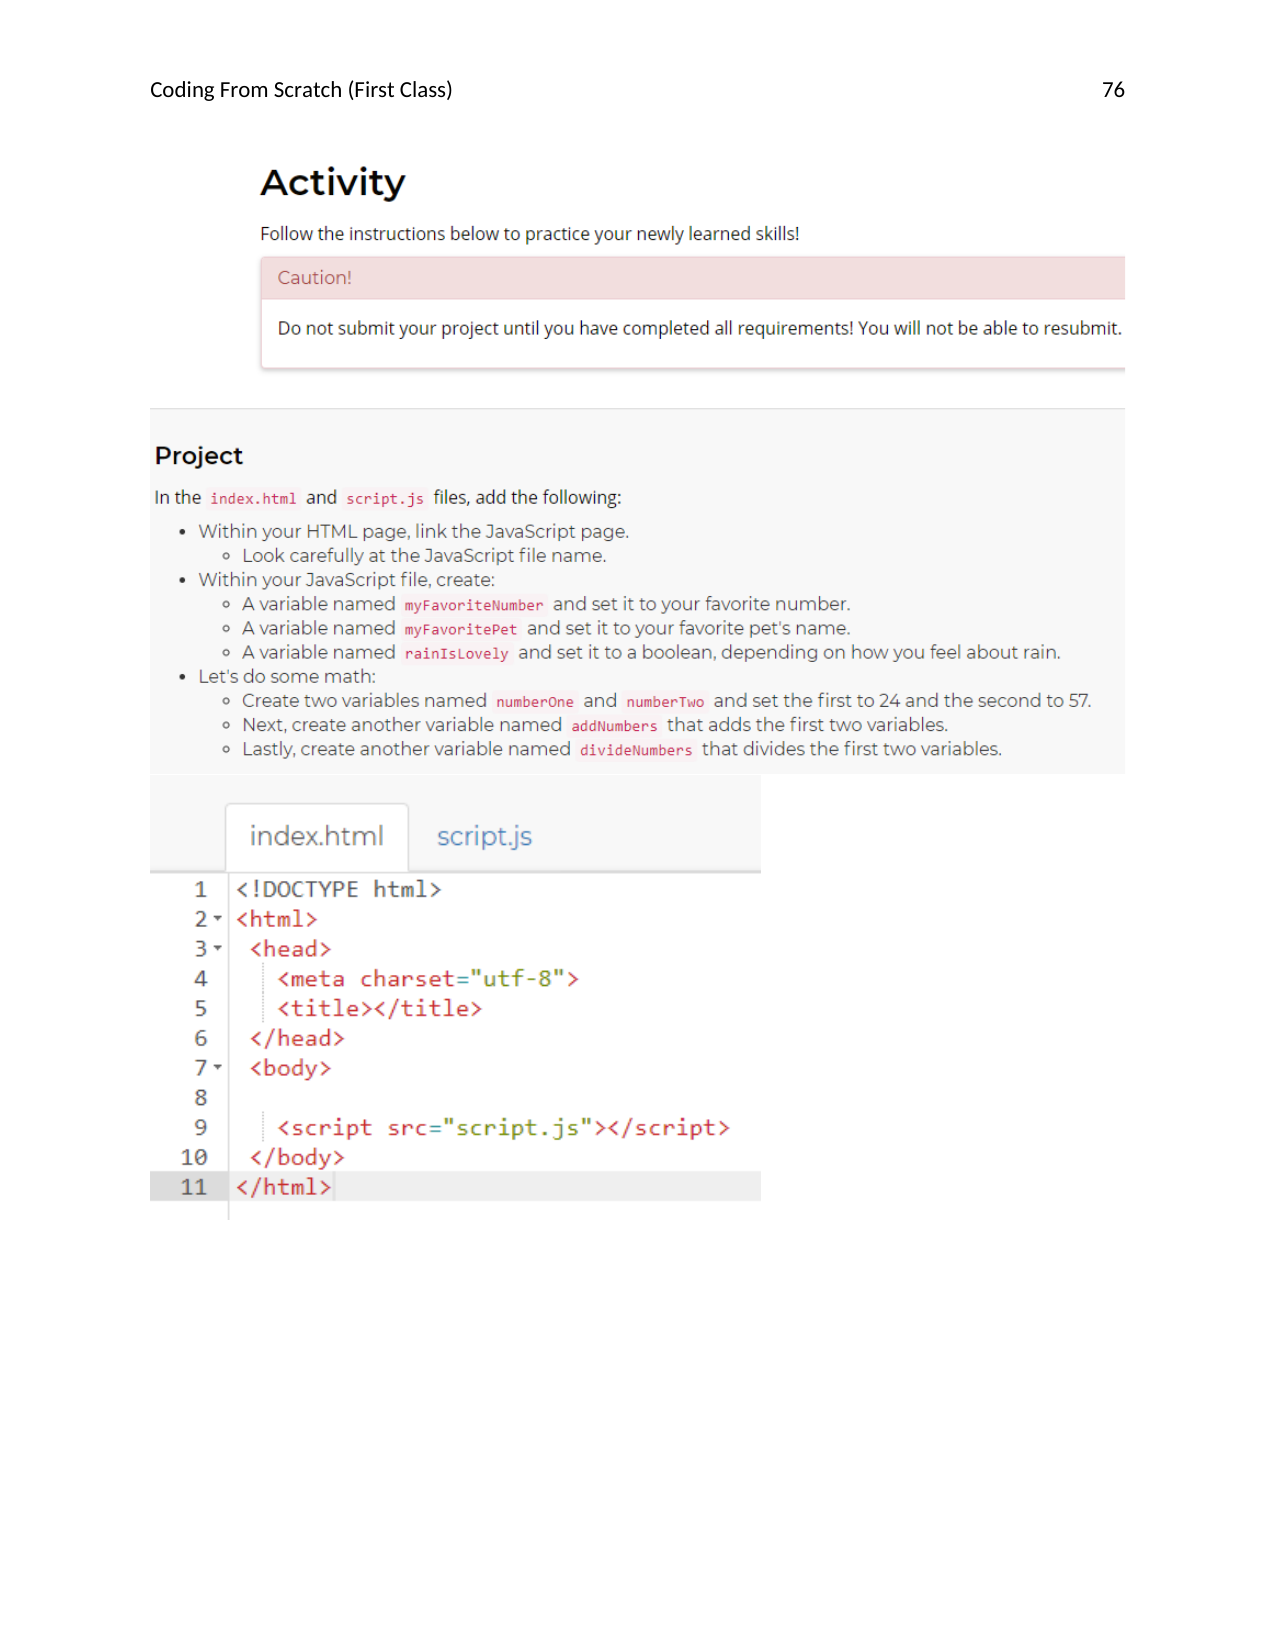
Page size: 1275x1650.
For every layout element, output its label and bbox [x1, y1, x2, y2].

picture [150, 150, 1125, 774]
picture [150, 775, 761, 1220]
